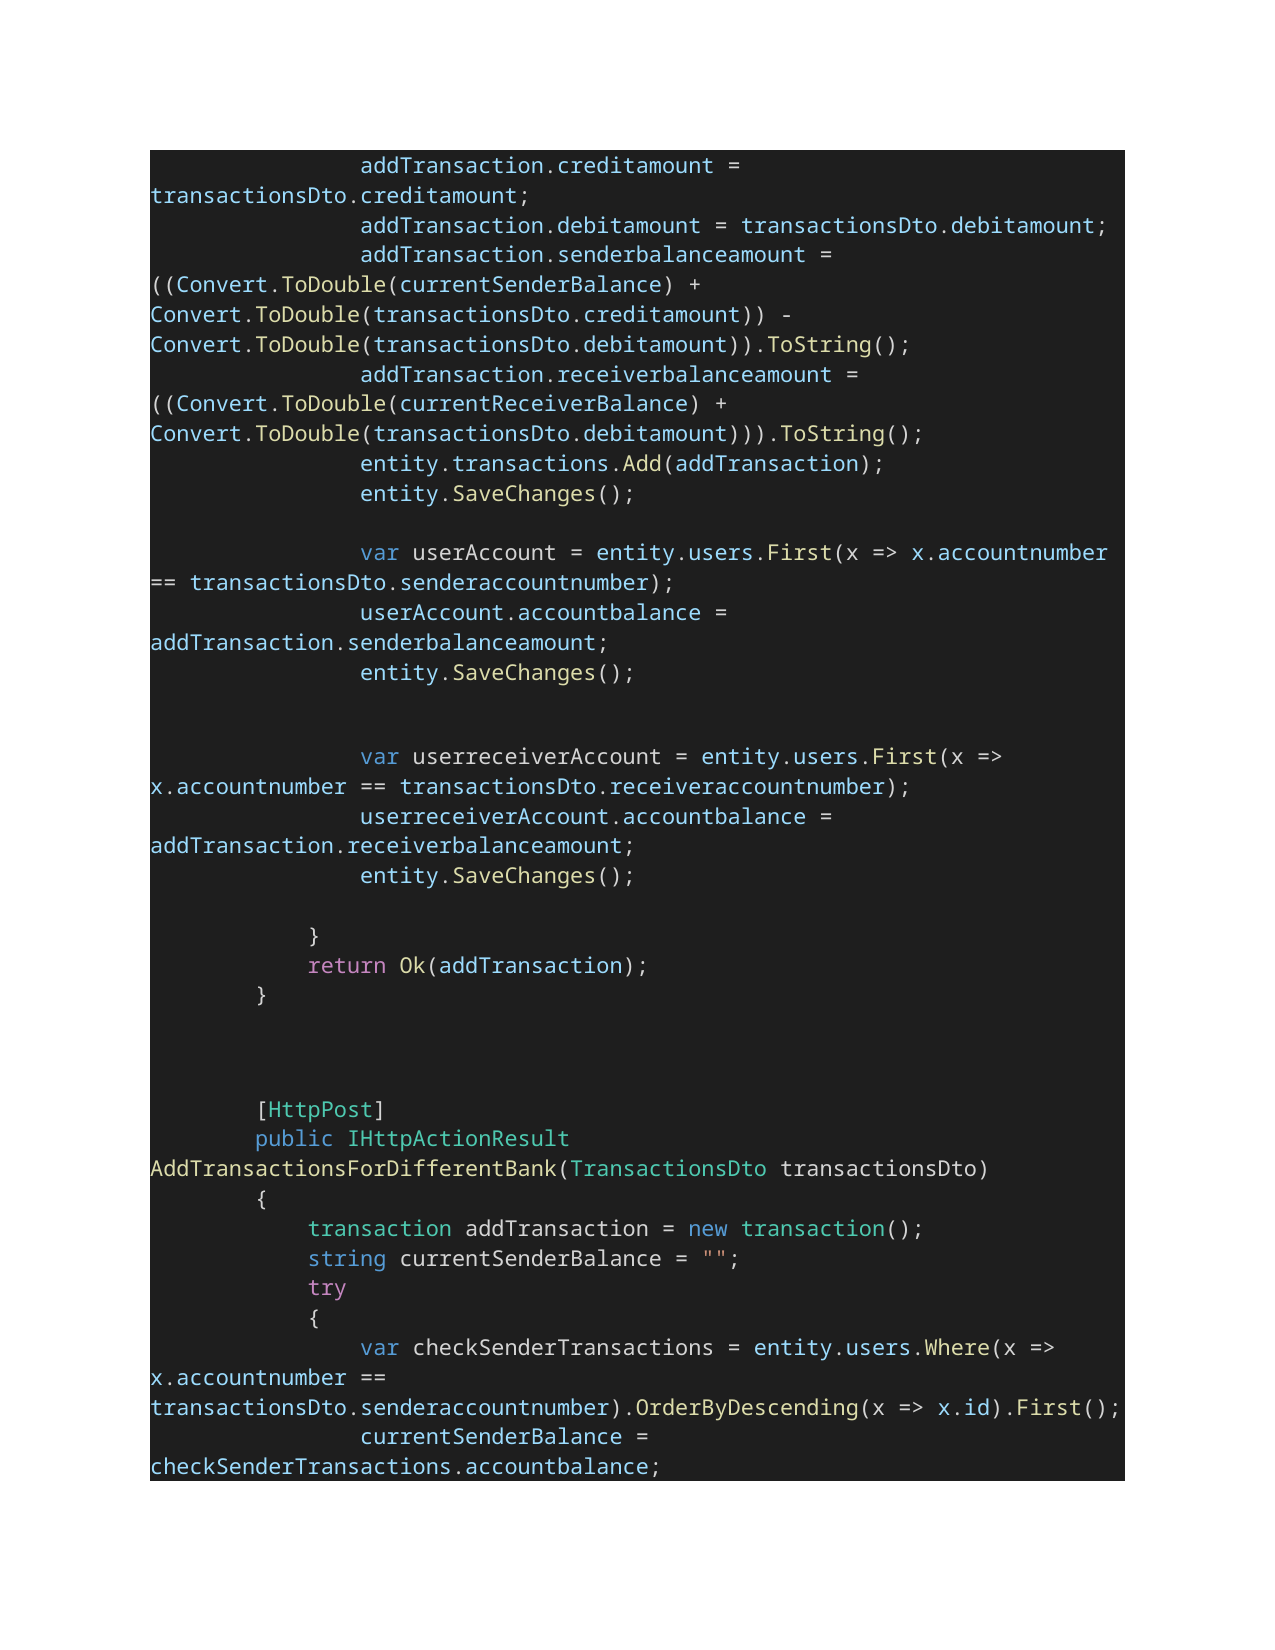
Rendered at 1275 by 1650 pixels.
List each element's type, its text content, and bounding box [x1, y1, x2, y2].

text entity.SaveChanges(); [150, 656, 1125, 686]
text userreceiverAccount.accountbalance = addTransaction.receiverbalanceamount; [150, 801, 1125, 860]
text addTransaction.senderbalanceamount = ((Convert.ToDouble(currentSenderBalance) + Convert.ToDouble(transactionsDto.creditamount)) - Convert.ToDouble(transactionsDto.debitamount)).ToString(); [150, 239, 1125, 358]
text transaction addTransaction = new transaction(); [150, 1213, 1125, 1243]
text addTransaction.creditamount = transactionsDto.creditamount; [150, 150, 1125, 209]
text var userreceiverAccount = entity.users.First(x => x.accountnumber == transactionsDto.receiveraccountnumber); [150, 741, 1125, 801]
text { [150, 1302, 1125, 1332]
text [HttpPost] [150, 1094, 1125, 1123]
text } [150, 920, 1125, 949]
text var userAccount = entity.users.First(x => x.accountnumber == transactionsDto.senderaccountnumber); [150, 537, 1125, 597]
text entity.SaveChanges(); [150, 860, 1125, 890]
text userAccount.accountbalance = addTransaction.senderbalanceamount; [150, 597, 1125, 656]
text try [150, 1272, 1125, 1302]
text addTransaction.debitamount = transactionsDto.debitamount; [150, 209, 1125, 239]
text } [150, 979, 1125, 1009]
text var checkSenderTransactions = entity.users.Where(x => x.accountnumber == transactionsDto.senderaccountnumber).OrderByDescending(x => x.id).First(); [150, 1332, 1125, 1421]
text { [150, 1183, 1125, 1213]
text public IHttpActionResult AddTransactionsForDifferentBank(TransactionsDto transactionsDto) [150, 1123, 1125, 1183]
text currentSenderBalance = checkSenderTransactions.accountbalance; [150, 1421, 1125, 1481]
text entity.SaveChanges(); [150, 478, 1125, 507]
text entity.transactions.Add(addTransaction); [150, 448, 1125, 478]
text string currentSenderBalance = ""; [150, 1243, 1125, 1272]
text return Ok(addTransaction); [150, 949, 1125, 979]
text addTransaction.receiverbalanceamount = ((Convert.ToDouble(currentReceiverBalance) + Convert.ToDouble(transactionsDto.debitamount))).ToString(); [150, 358, 1125, 448]
